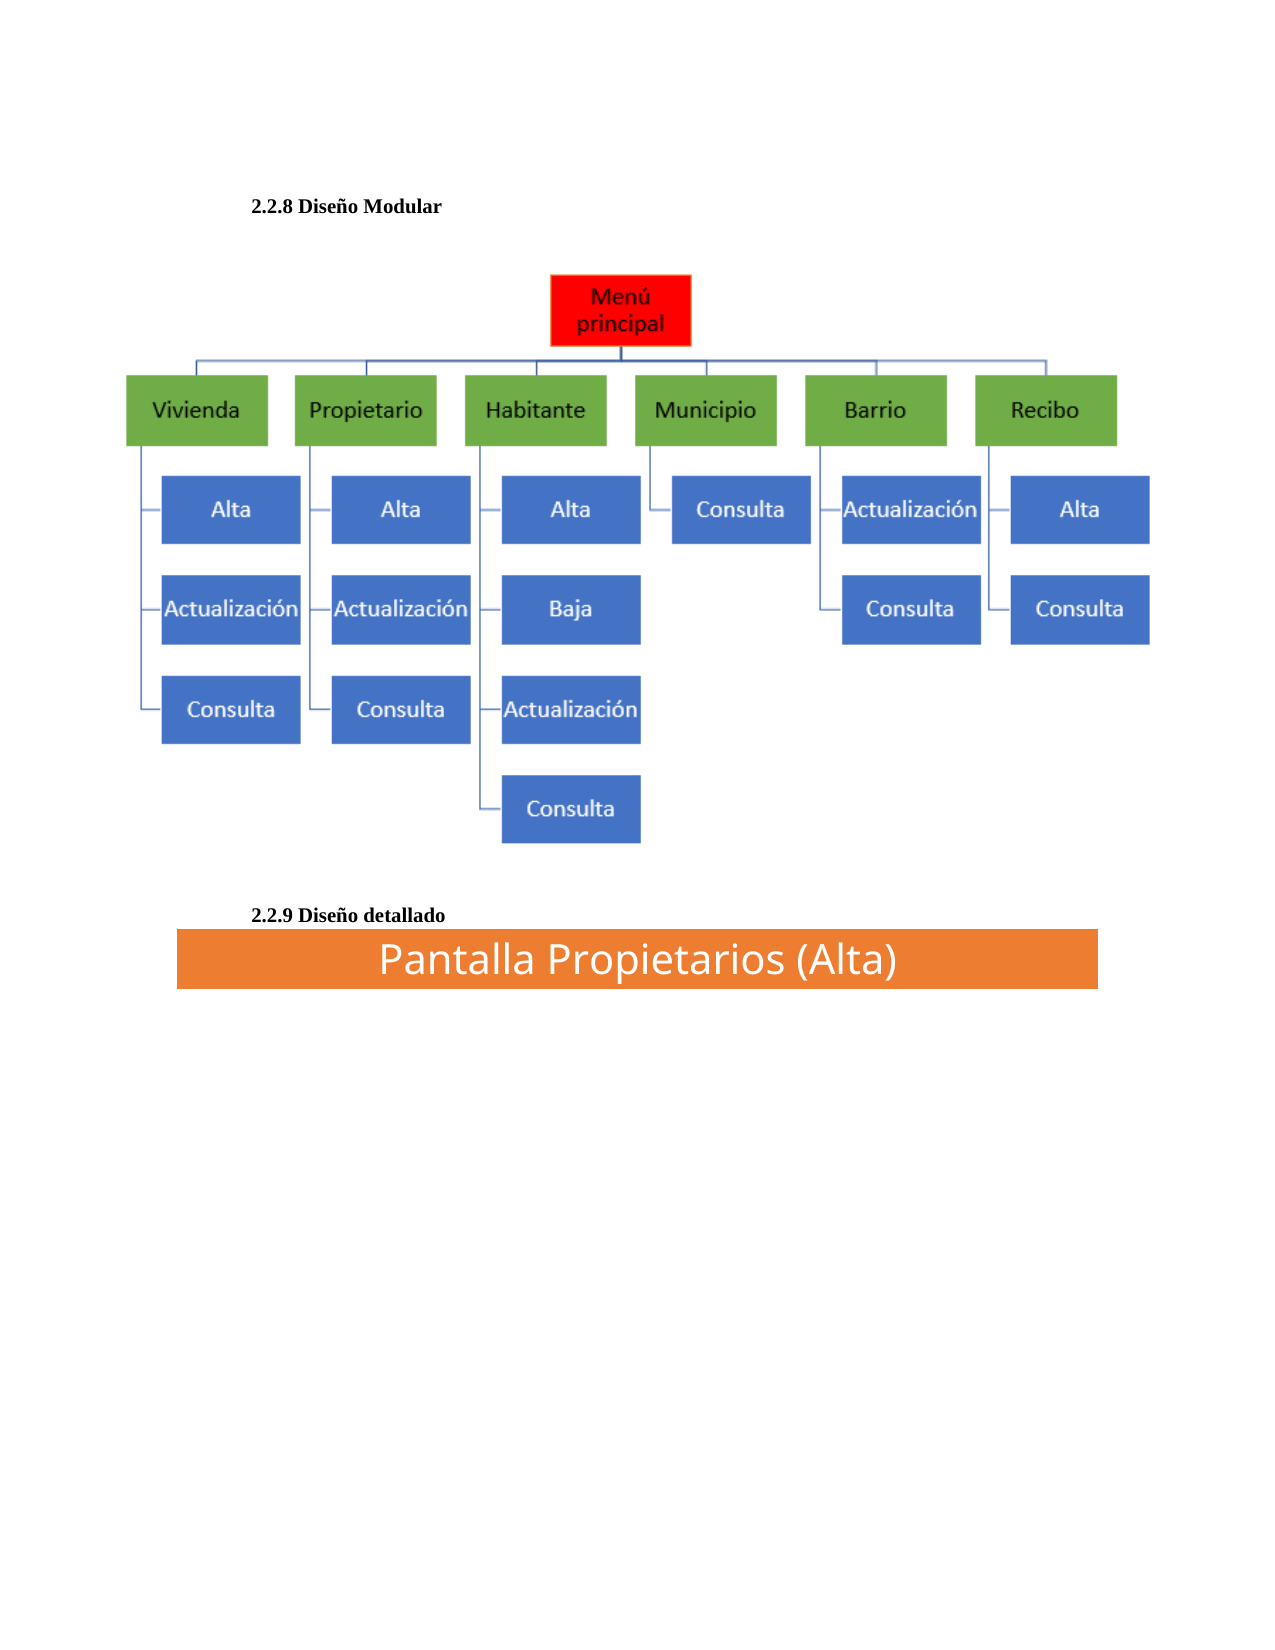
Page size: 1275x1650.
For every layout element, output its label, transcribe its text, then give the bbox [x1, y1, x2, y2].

picture [118, 269, 1153, 848]
subtitle 2.2.9 Diseño detallado [251, 848, 1098, 927]
table_header Pantalla Propietarios (Alta) [178, 930, 1097, 988]
subtitle 2.2.8 Diseño Modular [251, 194, 1098, 218]
